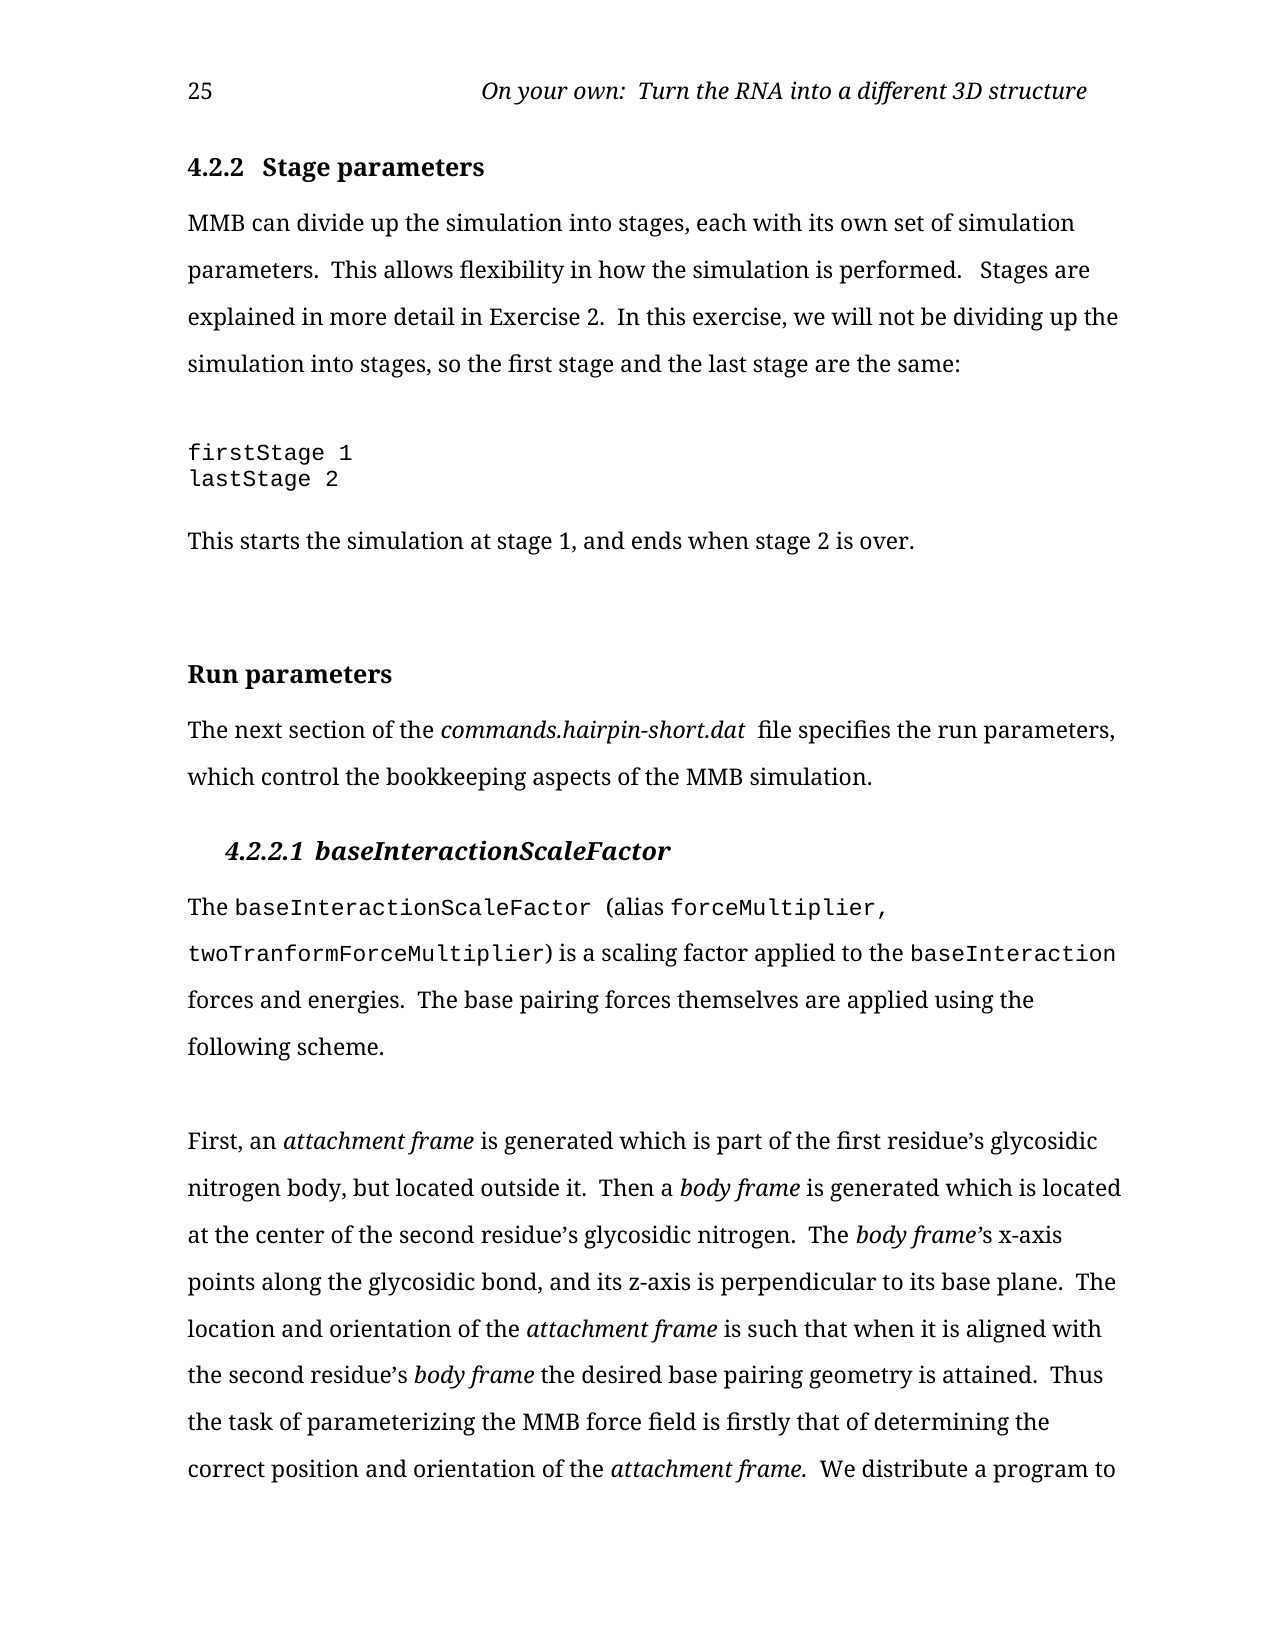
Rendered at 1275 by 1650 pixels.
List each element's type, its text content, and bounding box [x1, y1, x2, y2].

text lastStage 2 [187, 468, 1125, 493]
text This starts the simulation at stage 1, and ends when stage 2 is over. [187, 525, 1125, 556]
text The next section of the commands.hairpin-short.dat file specifies the run parameters, which control the bookkeeping aspects of the MMB simulation. [187, 714, 1125, 792]
subtitle baseInteractionScaleFactor [225, 833, 1125, 867]
text The baseInteractionScaleFactor (alias forceMultiplier, twoTranformForceMultiplier) is a scaling factor applied to the baseInteraction forces and energies. The base pairing forces themselves are applied using the following scheme. [187, 890, 1125, 1062]
subtitle Run parameters [187, 657, 1125, 691]
text firstStage 1 [187, 442, 1125, 468]
text MMB can divide up the simulation into stages, each with its own set of simulation parameters. This allows flexibility in how the simulation is performed. Stages are explained in more detail in Exercise 2. In this exercise, we will not be dividing up the simulation into stages, so the first stage and the last stage are the same: [187, 207, 1125, 379]
subtitle Stage parameters [187, 150, 1125, 184]
